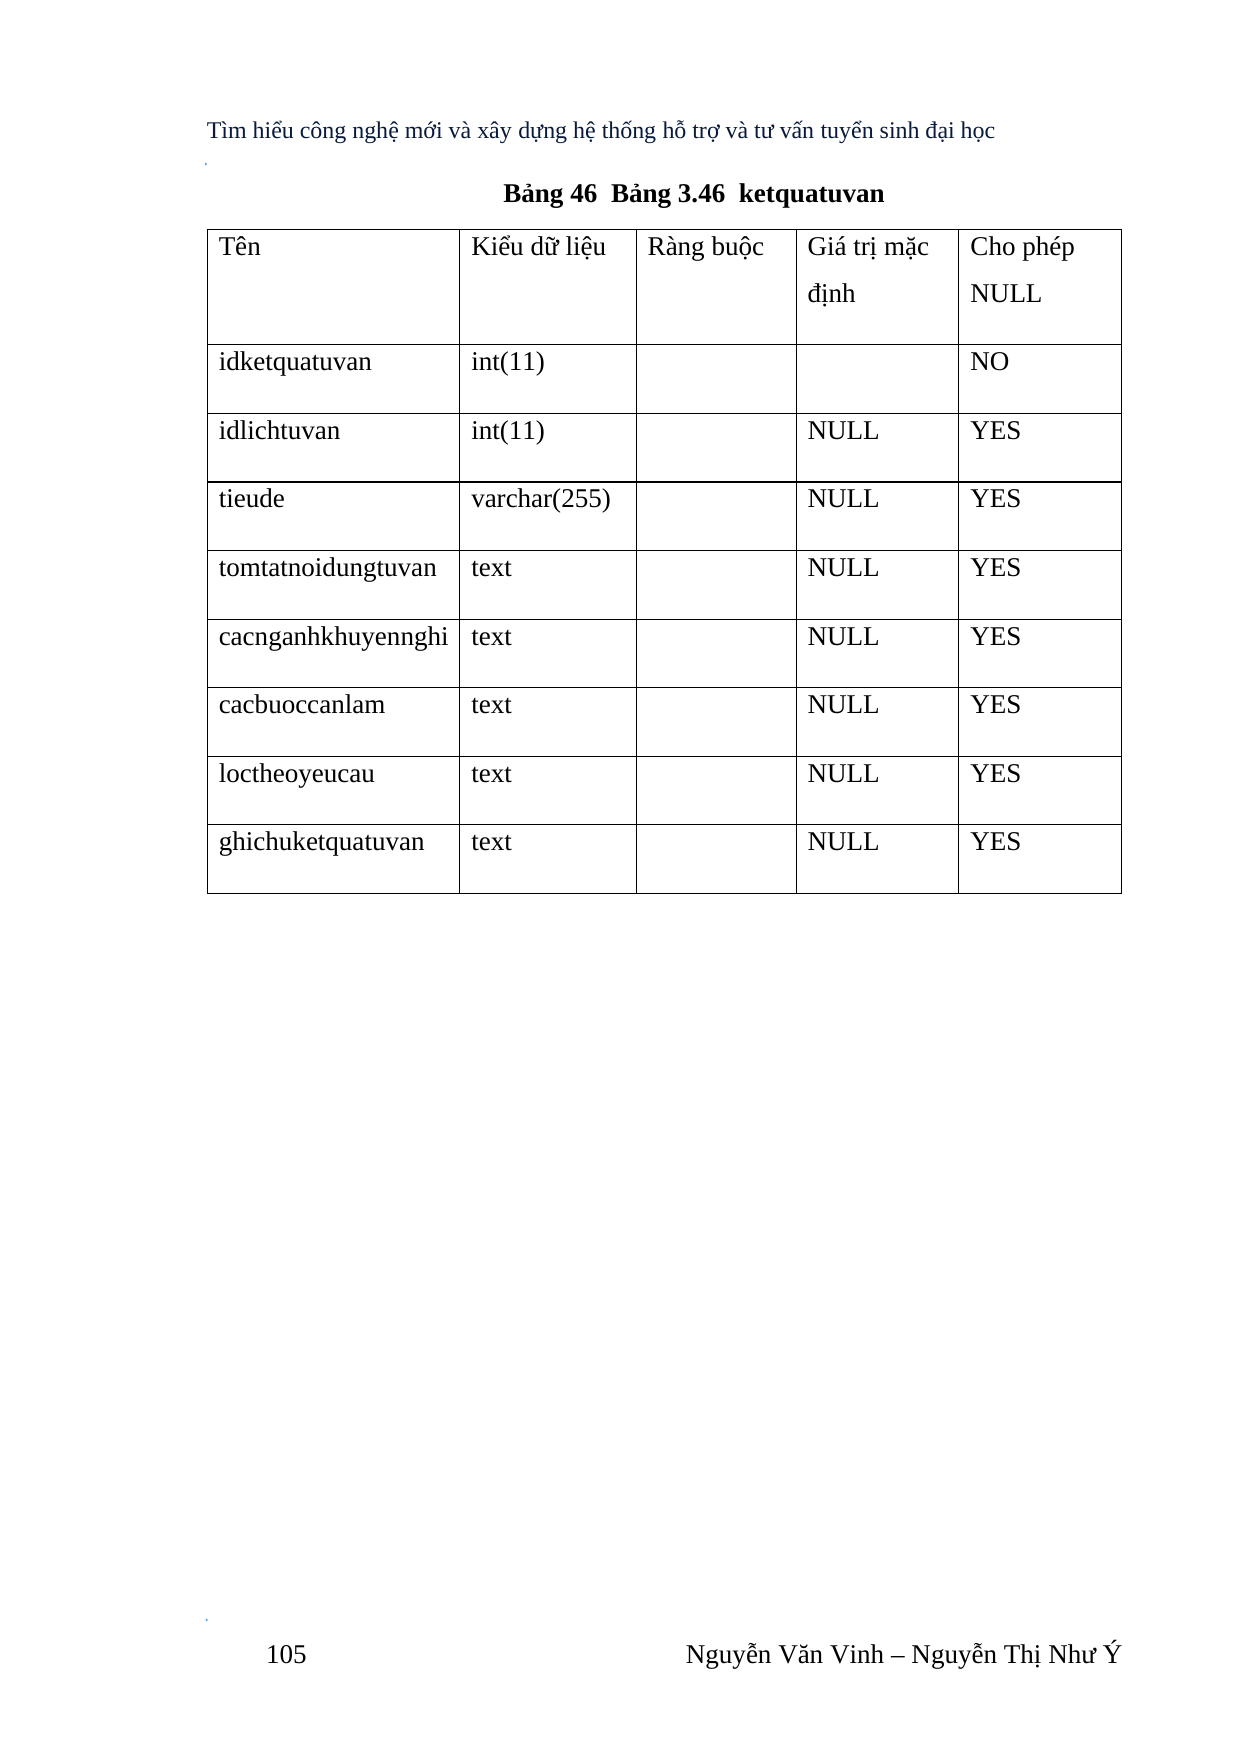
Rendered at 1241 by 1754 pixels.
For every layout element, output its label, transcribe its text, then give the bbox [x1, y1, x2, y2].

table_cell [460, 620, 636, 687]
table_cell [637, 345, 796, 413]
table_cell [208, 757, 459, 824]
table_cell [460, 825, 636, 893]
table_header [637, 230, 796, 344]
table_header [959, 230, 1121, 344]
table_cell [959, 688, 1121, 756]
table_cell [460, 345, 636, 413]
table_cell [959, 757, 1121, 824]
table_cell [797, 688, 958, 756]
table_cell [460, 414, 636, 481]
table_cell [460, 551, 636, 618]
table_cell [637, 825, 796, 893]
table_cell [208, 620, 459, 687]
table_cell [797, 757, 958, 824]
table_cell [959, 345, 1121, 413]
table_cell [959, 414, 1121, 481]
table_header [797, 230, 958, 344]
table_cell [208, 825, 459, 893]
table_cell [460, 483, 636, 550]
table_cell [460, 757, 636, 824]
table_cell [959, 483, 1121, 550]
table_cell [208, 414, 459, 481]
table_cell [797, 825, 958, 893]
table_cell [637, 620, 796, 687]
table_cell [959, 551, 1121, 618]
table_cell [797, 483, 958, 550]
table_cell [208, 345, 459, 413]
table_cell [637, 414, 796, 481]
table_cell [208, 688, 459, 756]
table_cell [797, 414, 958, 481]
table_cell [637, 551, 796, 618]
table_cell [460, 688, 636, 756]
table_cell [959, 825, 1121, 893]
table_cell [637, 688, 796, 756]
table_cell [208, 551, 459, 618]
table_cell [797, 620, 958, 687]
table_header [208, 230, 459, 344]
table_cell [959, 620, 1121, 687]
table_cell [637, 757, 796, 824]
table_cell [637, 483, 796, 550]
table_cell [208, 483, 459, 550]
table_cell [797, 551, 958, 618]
text Bảng 46 Bảng 3.46 ketquatuvan [207, 177, 1122, 208]
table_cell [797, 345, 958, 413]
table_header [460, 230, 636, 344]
